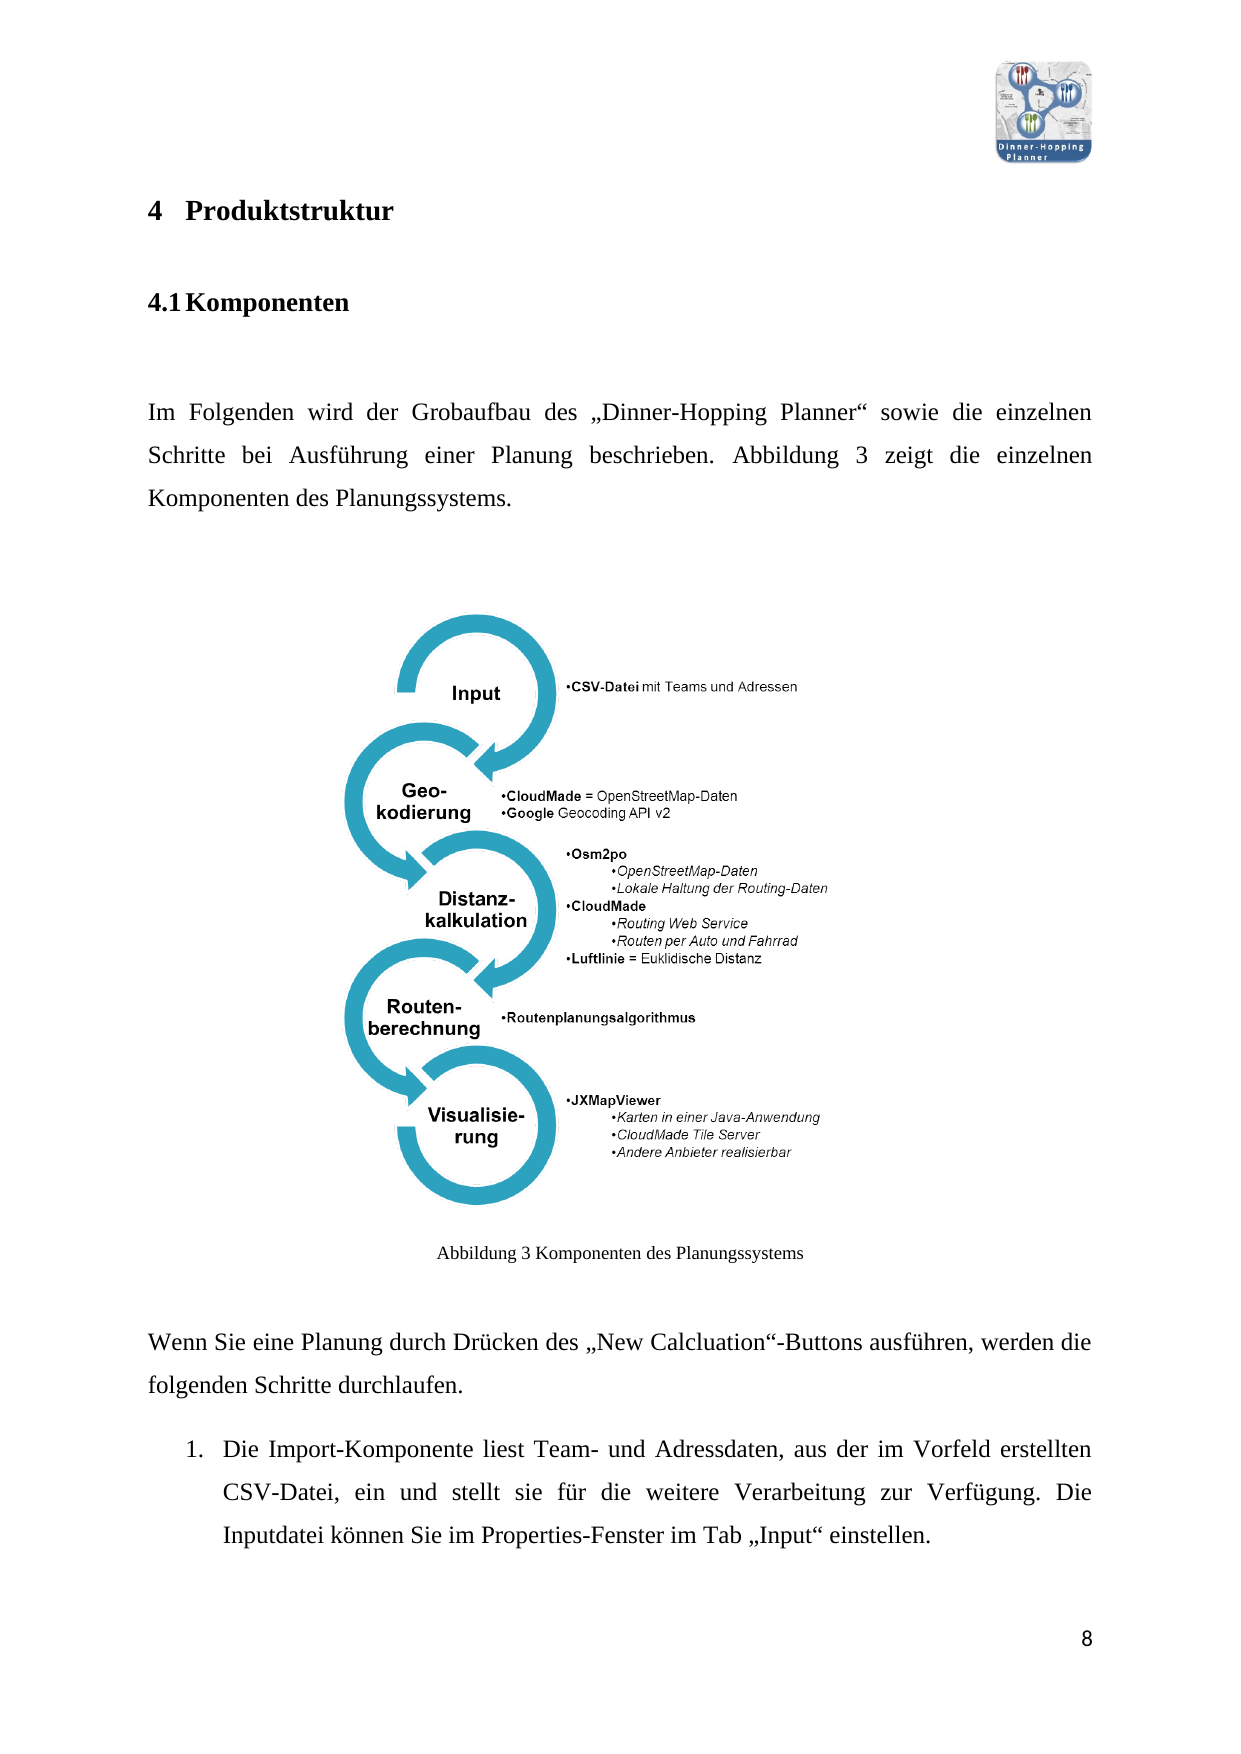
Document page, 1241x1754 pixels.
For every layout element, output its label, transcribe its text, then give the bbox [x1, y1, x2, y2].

text Abbildung 3 Komponenten des Planungssystems [148, 1242, 1093, 1263]
list Produktstruktur [148, 193, 1093, 227]
picture [993, 59, 1093, 165]
text Im Folgenden wird der Grobaufbau des „Dinner-Hopping Planner“ sowie die einzelnen Schritte bei Ausführung einer Planung beschrieben. Abbildung 3 zeigt die einzelnen Komponenten des Planungssystems. [148, 397, 1093, 512]
list Die Import-Komponente liest Team- und Adressdaten, aus der im Vorfeld erstellten CSV-Datei, ein und stellt sie für die weitere Verarbeitung zur Verfügung. Die Inputdatei können Sie im Properties-Fenster im Tab „Input“ einstellen. [185, 1434, 1093, 1549]
text Wenn Sie eine Planung durch Drücken des „New Calcluation“-Buttons ausführen, werden die folgenden Schritte durchlaufen. [148, 1327, 1093, 1398]
picture [341, 611, 899, 1207]
list Komponenten [148, 287, 1093, 318]
